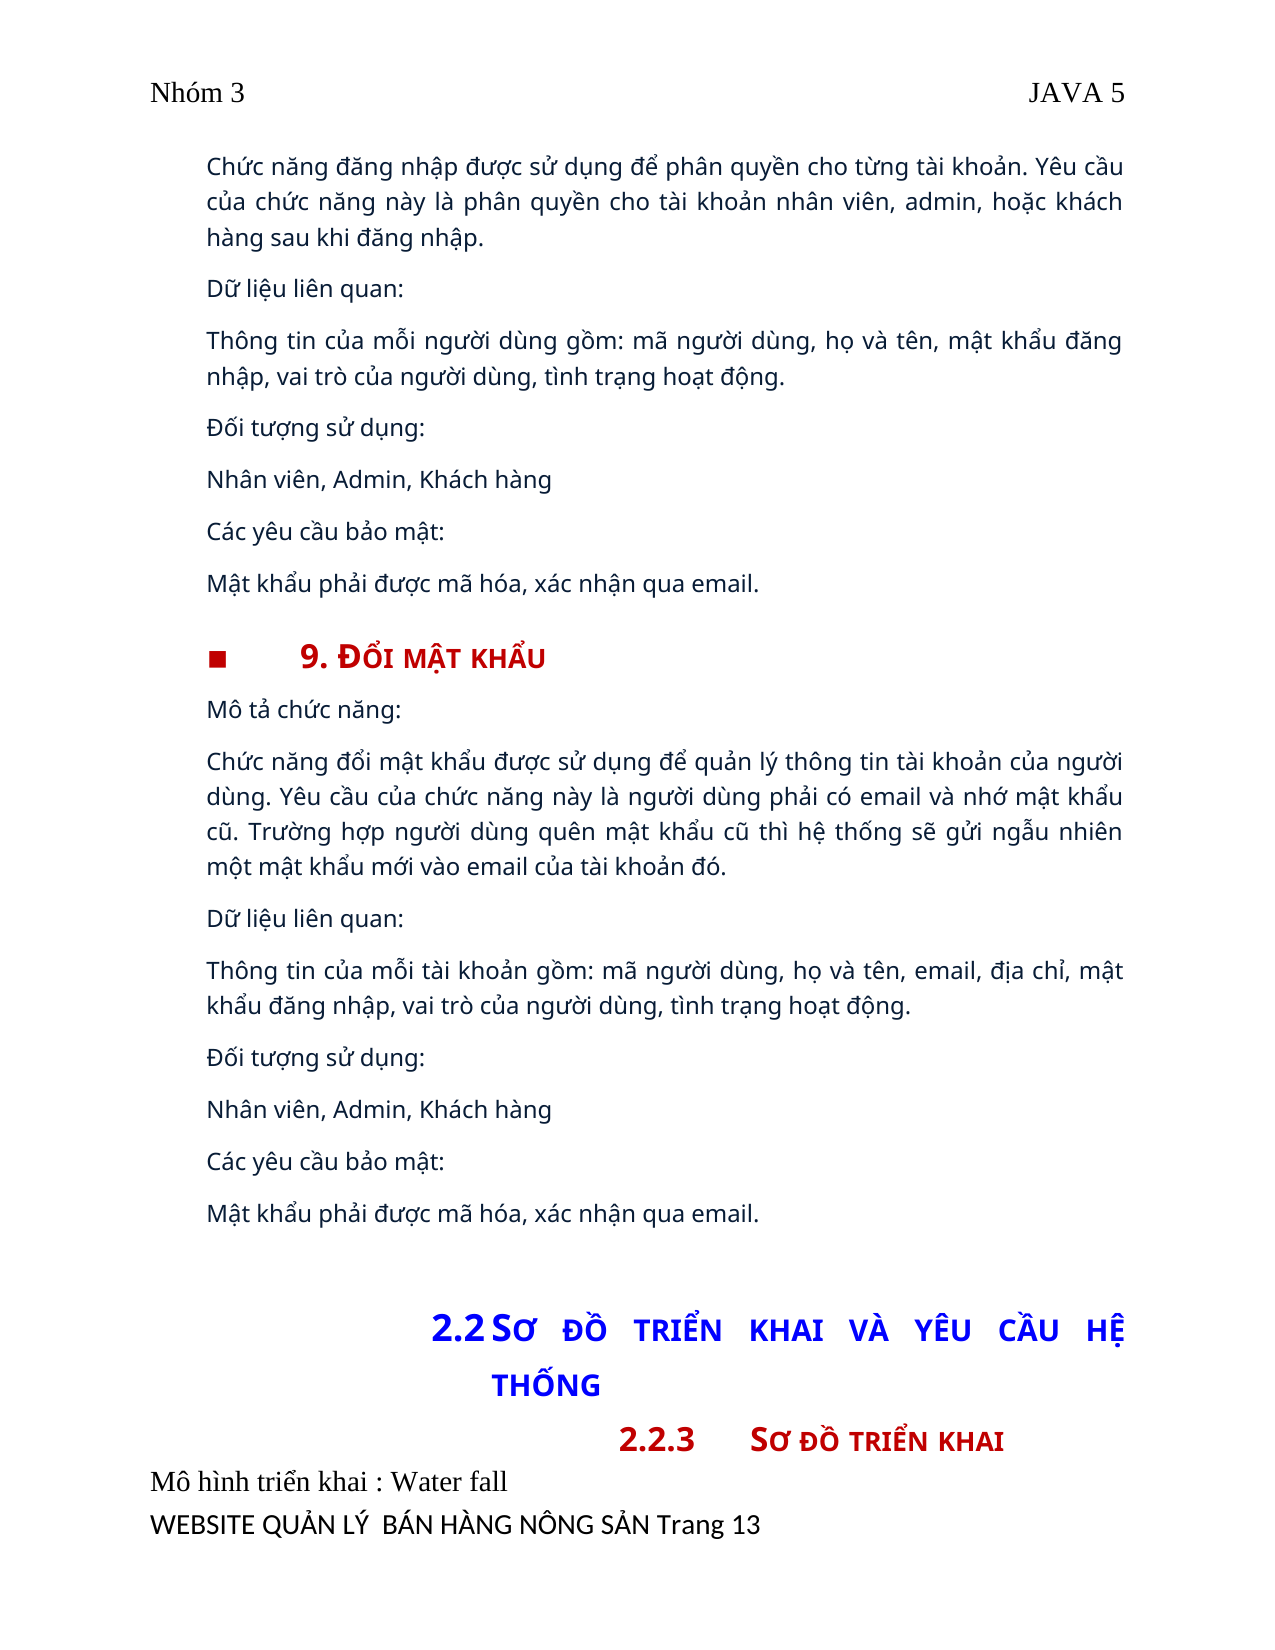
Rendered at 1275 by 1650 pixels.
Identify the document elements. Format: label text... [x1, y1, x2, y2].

text Thông tin của mỗi tài khoản gồm: mã người dùng, họ và tên, email, địa chỉ, mật khẩu đăng nhập, vai trò của người dùng, tình trạng hoạt động. [206, 954, 1125, 1022]
text Dữ liệu liên quan: [206, 272, 1125, 305]
text Mô tả chức năng: [206, 692, 1125, 725]
text Mật khẩu phải được mã hóa, xác nhận qua email. [206, 1196, 1125, 1229]
subtitle Sơ đồ triển khai [619, 1416, 1125, 1461]
text Đối tượng sử dụng: [206, 1041, 1125, 1073]
text Các yêu cầu bảo mật: [206, 1144, 1125, 1177]
text Nhân viên, Admin, Khách hàng [206, 463, 1125, 496]
subtitle Sơ đồ triển khai và yêu cầu hệ thống [431, 1301, 1125, 1407]
text Nhân viên, Admin, Khách hàng [206, 1093, 1125, 1125]
text Đối tượng sử dụng: [206, 411, 1125, 444]
text Thông tin của mỗi người dùng gồm: mã người dùng, họ và tên, mật khẩu đăng nhập, vai trò của người dùng, tình trạng hoạt động. [206, 324, 1125, 392]
text Dữ liệu liên quan: [206, 902, 1125, 934]
text Các yêu cầu bảo mật: [206, 515, 1125, 548]
text Mật khẩu phải được mã hóa, xác nhận qua email. [206, 567, 1125, 599]
text Chức năng đăng nhập được sử dụng để phân quyền cho từng tài khoản. Yêu cầu của chức năng này là phân quyền cho tài khoản nhân viên, admin, hoặc khách hàng sau khi đăng nhập. [206, 150, 1125, 253]
text Mô hình triển khai : Water fall [150, 1464, 1125, 1498]
text Chức năng đổi mật khẩu được sử dụng để quản lý thông tin tài khoản của người dùng. Yêu cầu của chức năng này là người dùng phải có email và nhớ mật khẩu cũ. Trường hợp người dùng quên mật khẩu cũ thì hệ thống sẽ gửi ngẫu nhiên một mật khẩu mới vào email của tài khoản đó. [206, 744, 1125, 883]
subtitle 9. Đổi mật khẩu [206, 619, 1125, 687]
